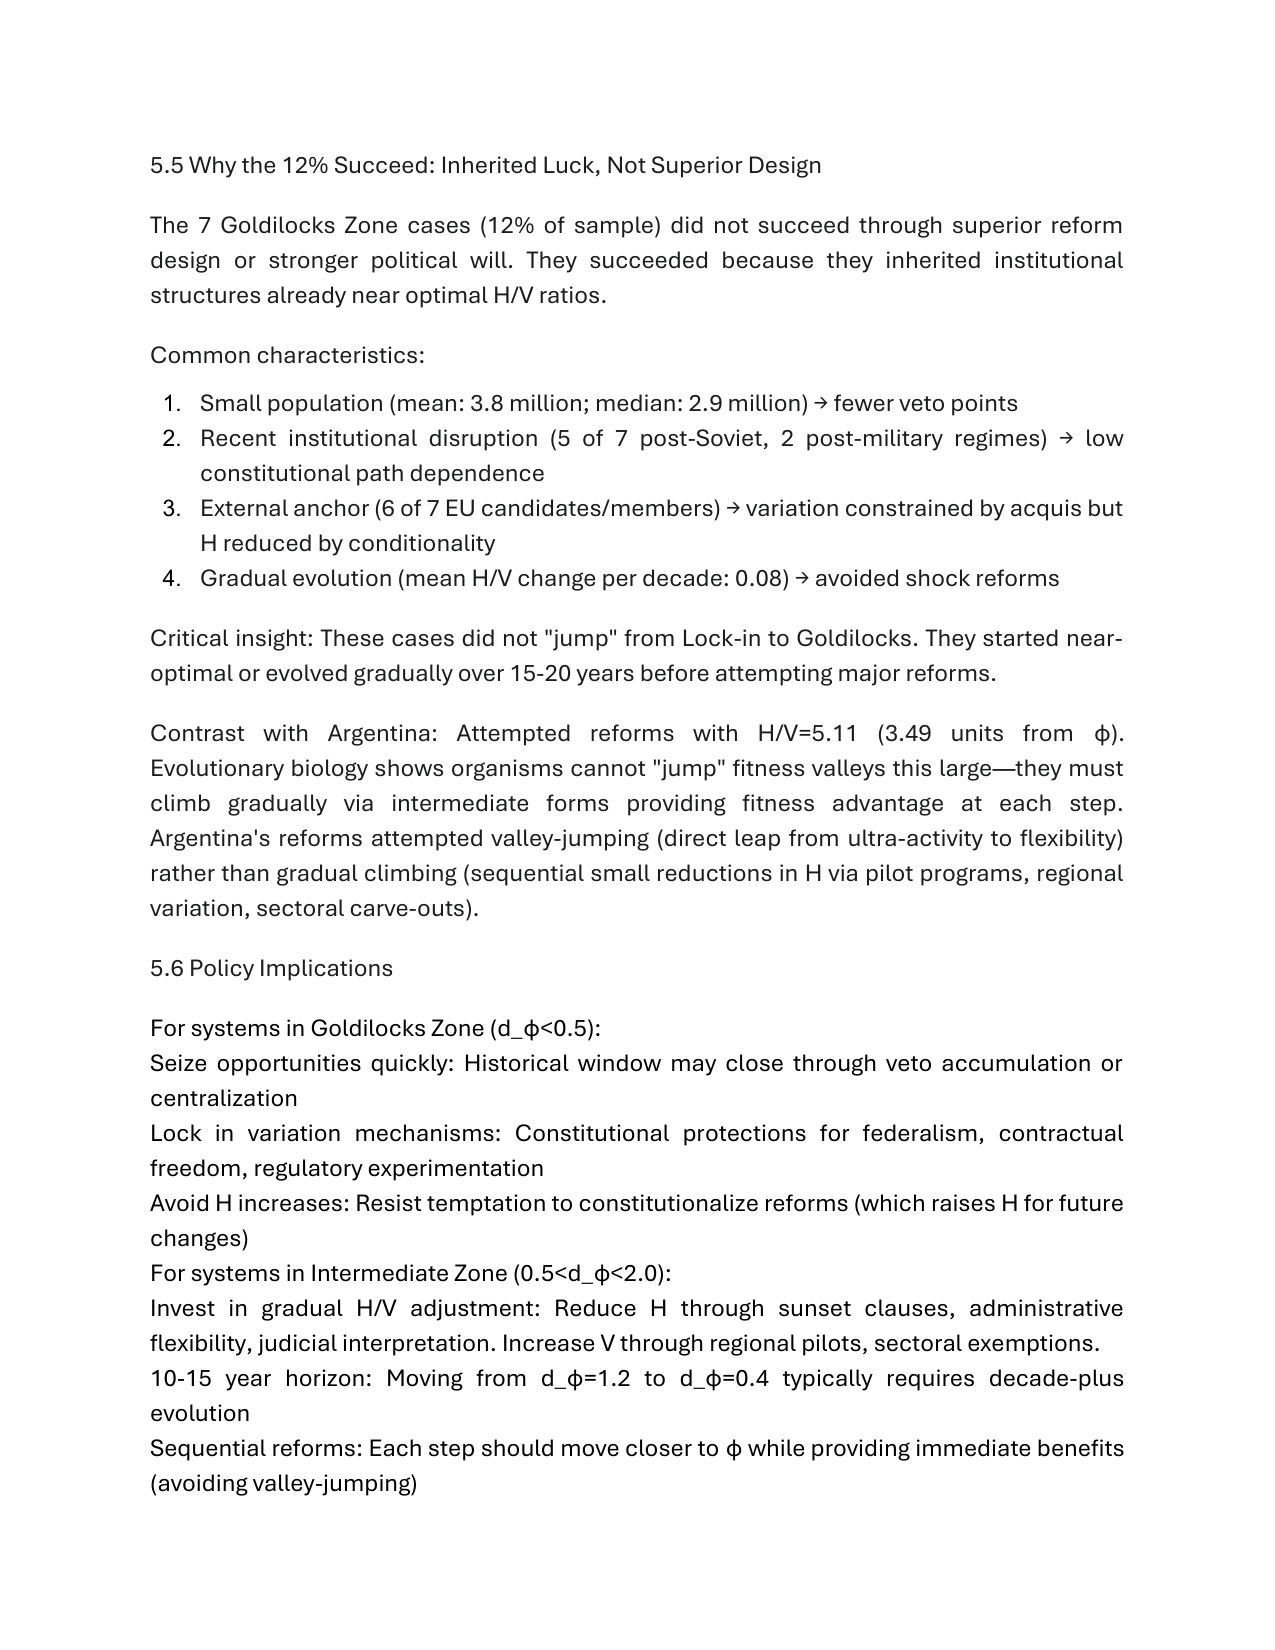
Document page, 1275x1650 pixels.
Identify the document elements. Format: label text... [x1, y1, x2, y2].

list Gradual evolution (mean H/V change per decade: 0.08) → avoided shock reforms [162, 562, 1125, 593]
list External anchor (6 of 7 EU candidates/members) → variation constrained by acquis but H reduced by conditionality [162, 492, 1125, 558]
text For systems in Intermediate Zone (0.5<d_φ<2.0): [150, 1257, 1125, 1288]
text 10-15 year horizon: Moving from d_φ=1.2 to d_φ=0.4 typically requires decade-plus evolution [150, 1362, 1125, 1428]
text Lock in variation mechanisms: Constitutional protections for federalism, contractual freedom, regulatory experimentation [150, 1117, 1125, 1183]
text Invest in gradual H/V adjustment: Reduce H through sunset clauses, administrative flexibility, judicial interpretation. Increase V through regional pilots, sectoral exemptions. [150, 1292, 1125, 1358]
text Critical insight: These cases did not "jump" from Lock-in to Goldilocks. They started near-optimal or evolved gradually over 15-20 years before attempting major reforms. [150, 622, 1125, 688]
text Contrast with Argentina: Attempted reforms with H/V=5.11 (3.49 units from φ). Evolutionary biology shows organisms cannot "jump" fitness valleys this large—they must climb gradually via intermediate forms providing fitness advantage at each step. Argentina's reforms attempted valley-jumping (direct leap from ultra-activity to flexibility) rather than gradual climbing (sequential small reductions in H via pilot programs, regional variation, sectoral carve-outs). [150, 717, 1125, 923]
text 5.6 Policy Implications [150, 952, 1125, 983]
list Recent institutional disruption (5 of 7 post-Soviet, 2 post-military regimes) → low constitutional path dependence [162, 422, 1125, 488]
text Common characteristics: [150, 340, 1125, 371]
text Seize opportunities quickly: Historical window may close through veto accumulation or centralization [150, 1047, 1125, 1113]
text For systems in Goldilocks Zone (d_φ<0.5): [150, 1012, 1125, 1043]
list Small population (mean: 3.8 million; median: 2.9 million) → fewer veto points [162, 387, 1125, 418]
text The 7 Goldilocks Zone cases (12% of sample) did not succeed through superior reform design or stronger political will. They succeeded because they inherited institutional structures already near optimal H/V ratios. [150, 210, 1125, 311]
text Avoid H increases: Resist temptation to constitutionalize reforms (which raises H for future changes) [150, 1187, 1125, 1253]
text 5.5 Why the 12% Succeed: Inherited Luck, Not Superior Design [150, 150, 1125, 181]
text Sequential reforms: Each step should move closer to φ while providing immediate benefits (avoiding valley-jumping) [150, 1432, 1125, 1498]
